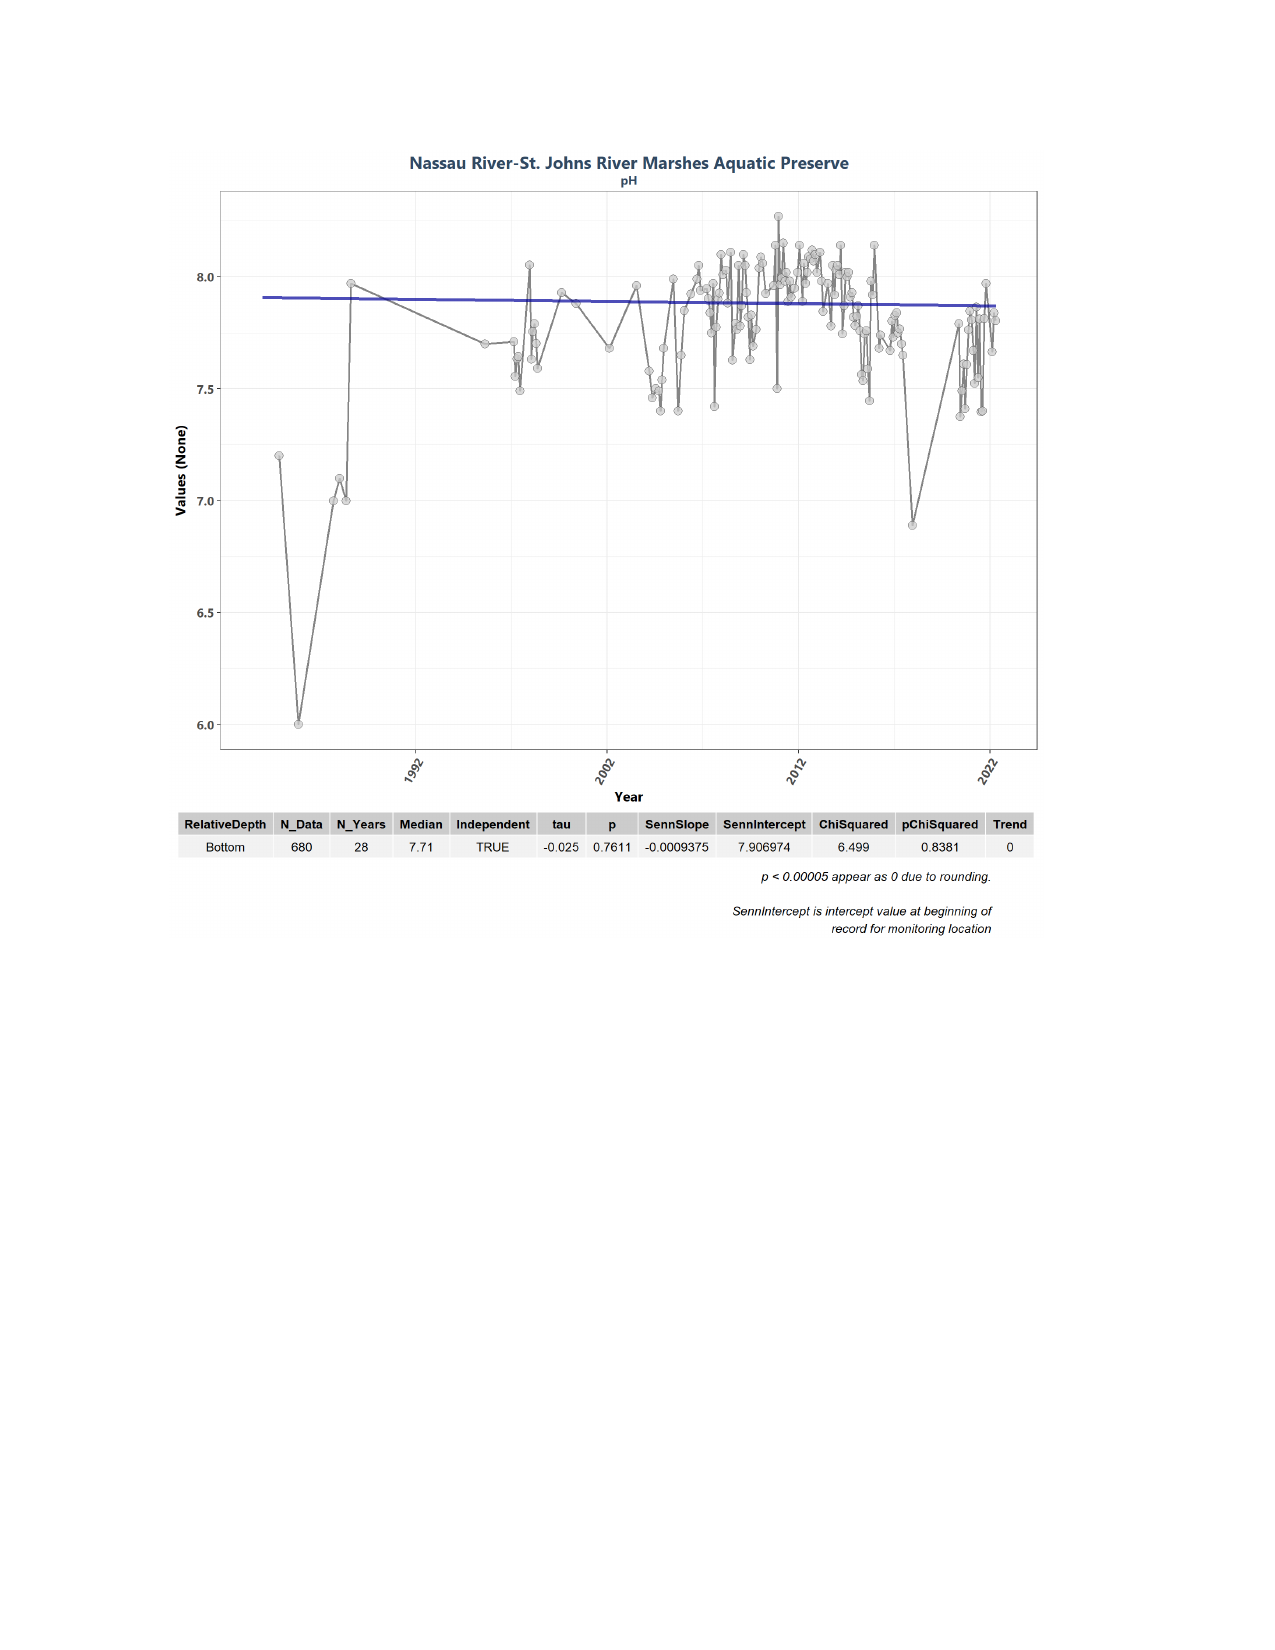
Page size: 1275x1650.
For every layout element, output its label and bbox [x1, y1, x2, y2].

picture [168, 150, 1044, 938]
